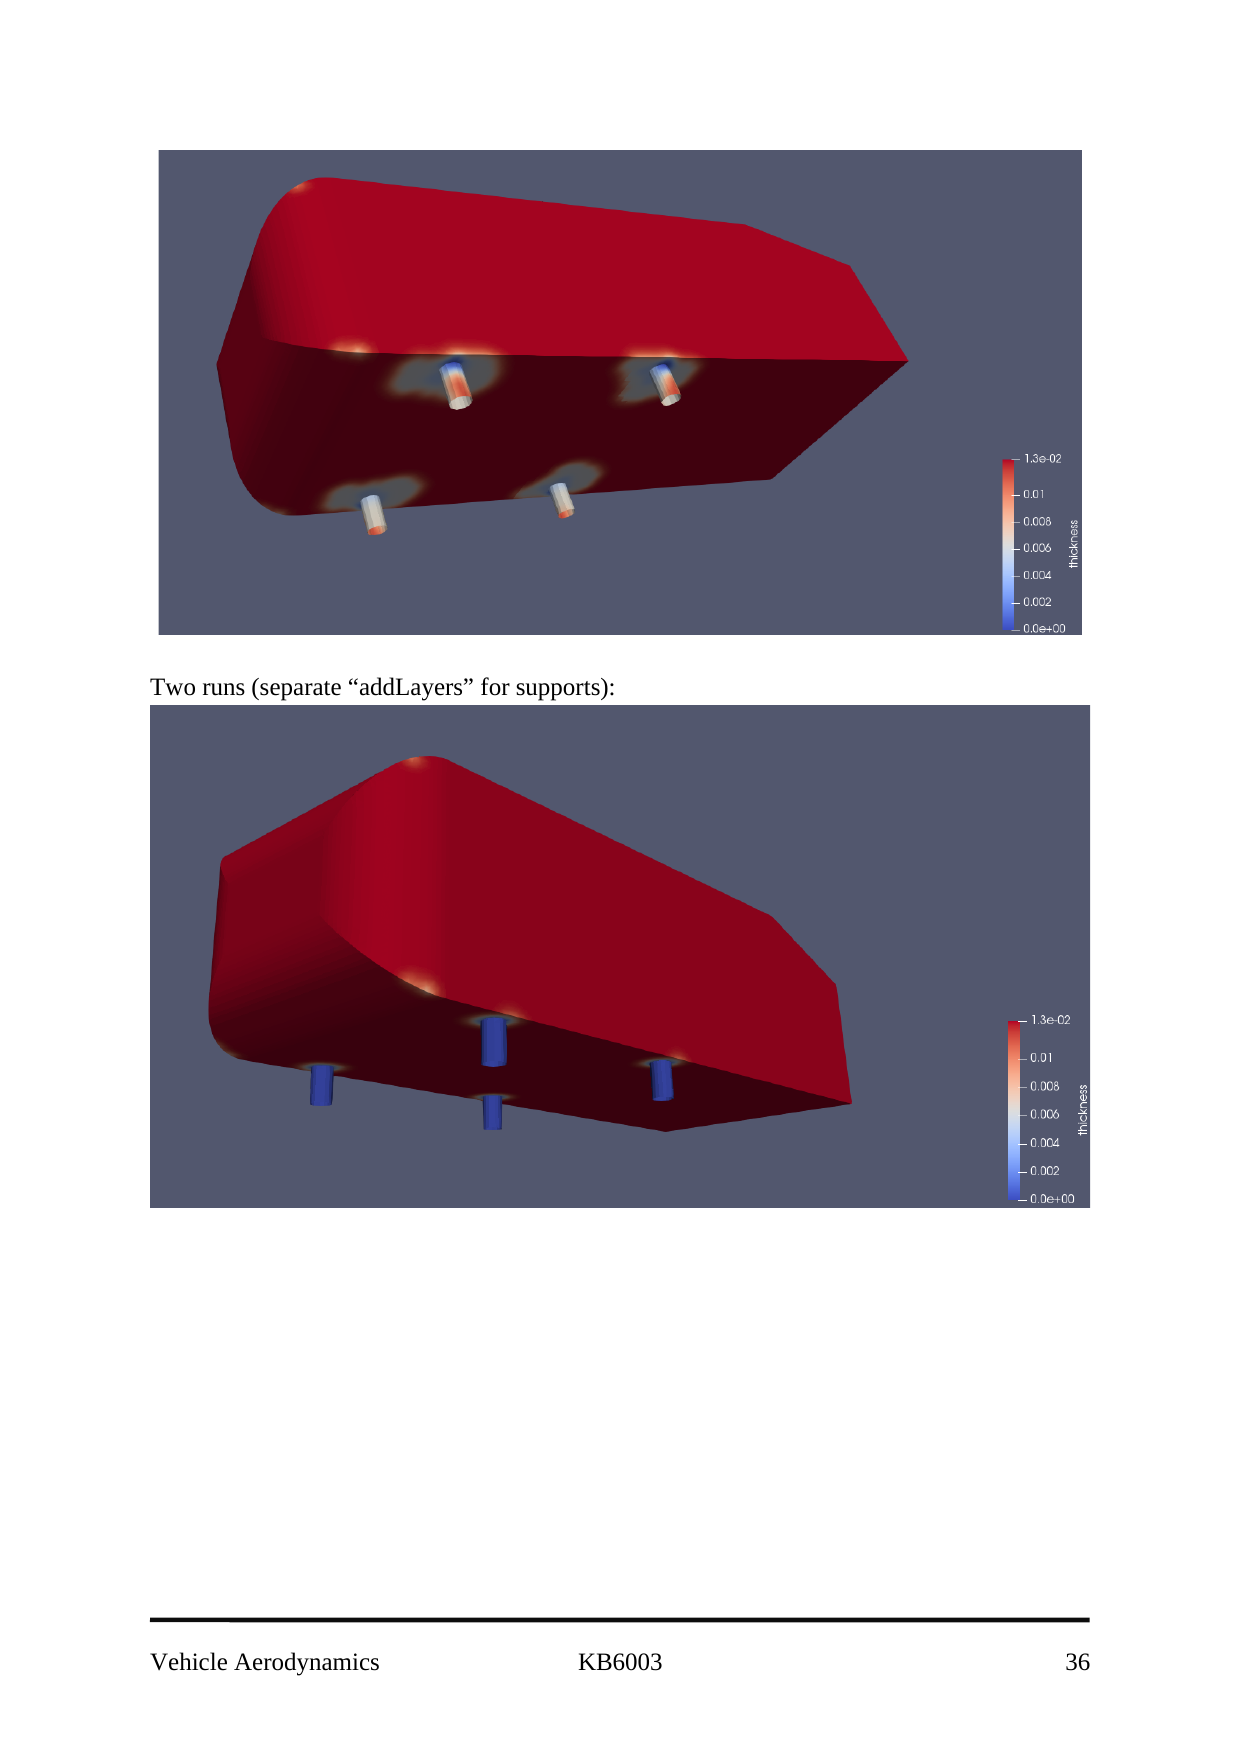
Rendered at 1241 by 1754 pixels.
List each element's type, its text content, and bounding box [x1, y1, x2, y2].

picture [150, 705, 1091, 1208]
picture [158, 150, 1082, 635]
text Two runs (separate “addLayers” for supports): [150, 672, 1090, 701]
